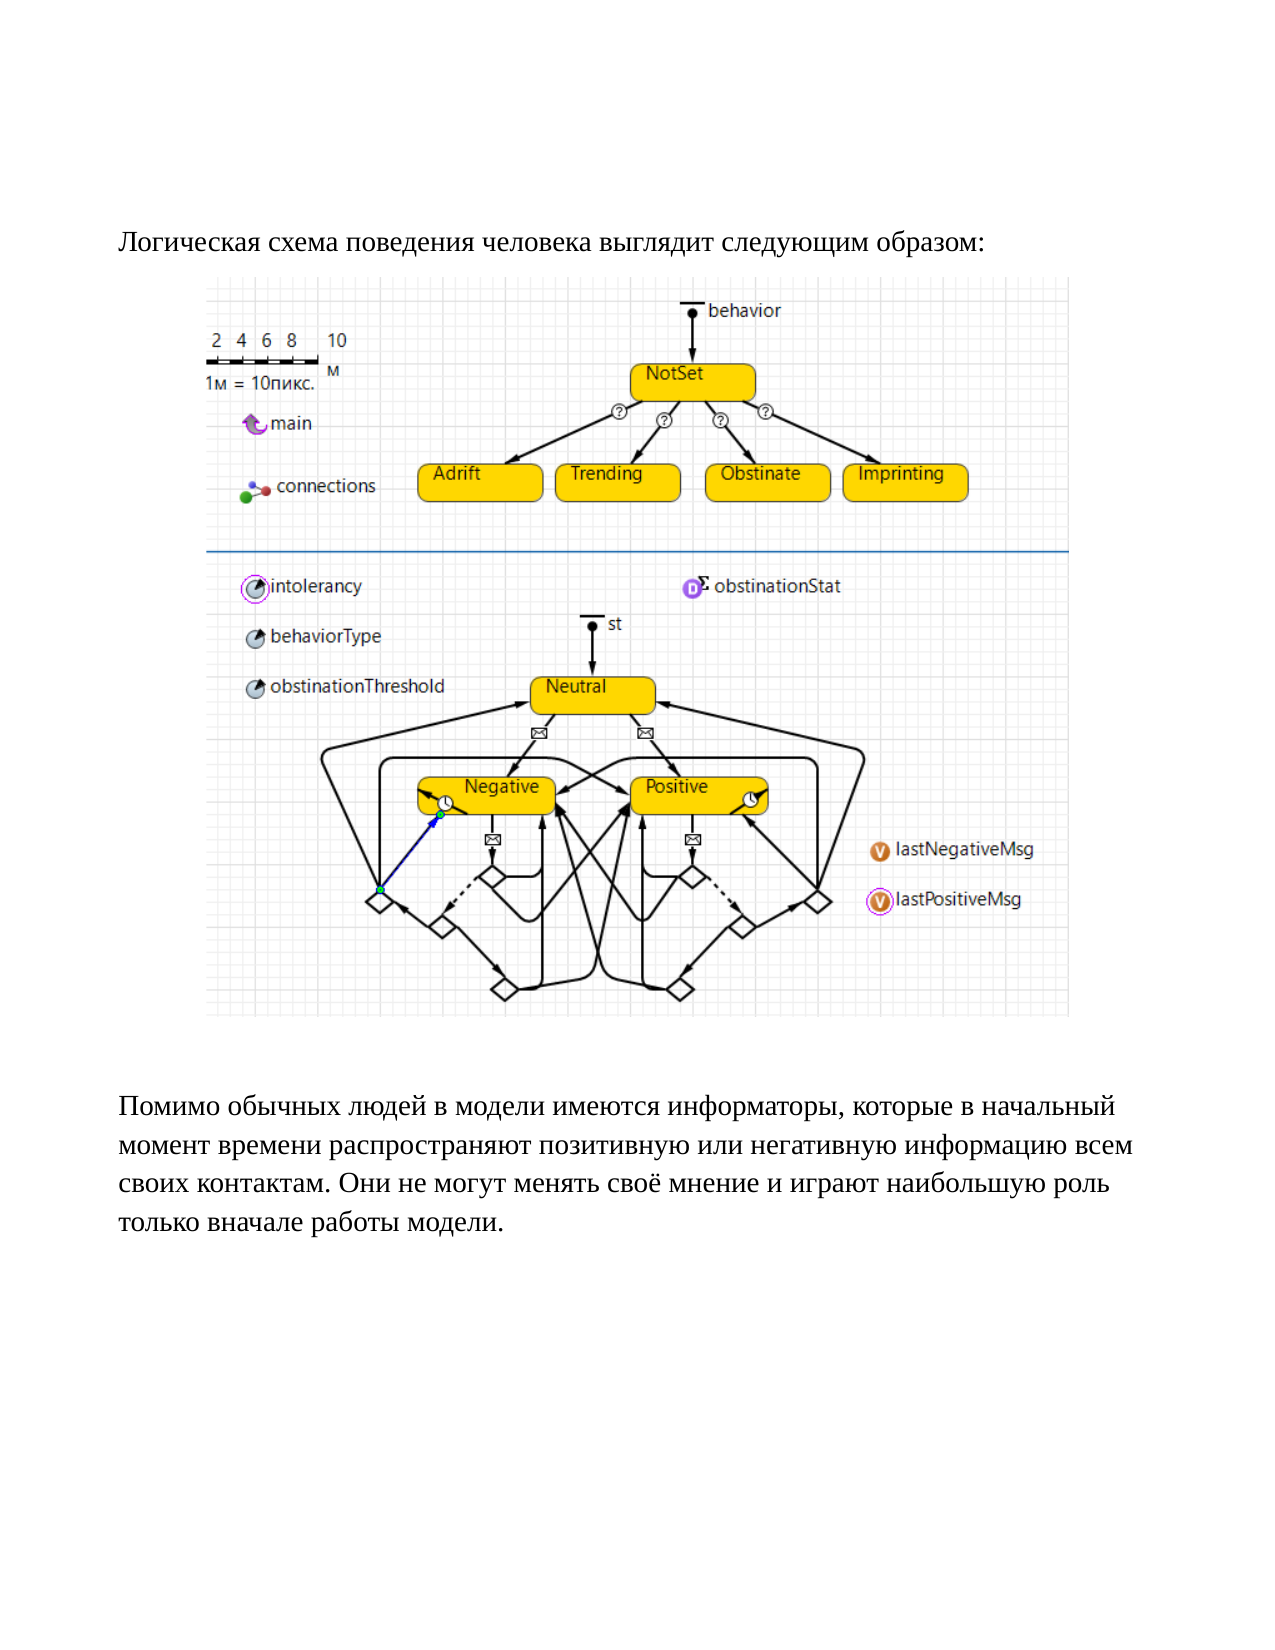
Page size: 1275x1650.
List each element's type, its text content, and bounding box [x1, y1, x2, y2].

text Логическая схема поведения человека выглядит следующим образом: [118, 224, 1157, 258]
picture [206, 277, 1069, 1017]
text Помимо обычных людей в модели имеются информаторы, которые в начальный момент времени распространяют позитивную или негативную информацию всем своих контактам. Они не могут менять своё мнение и играют наибольшую роль только вначале работы модели. [118, 1088, 1157, 1237]
